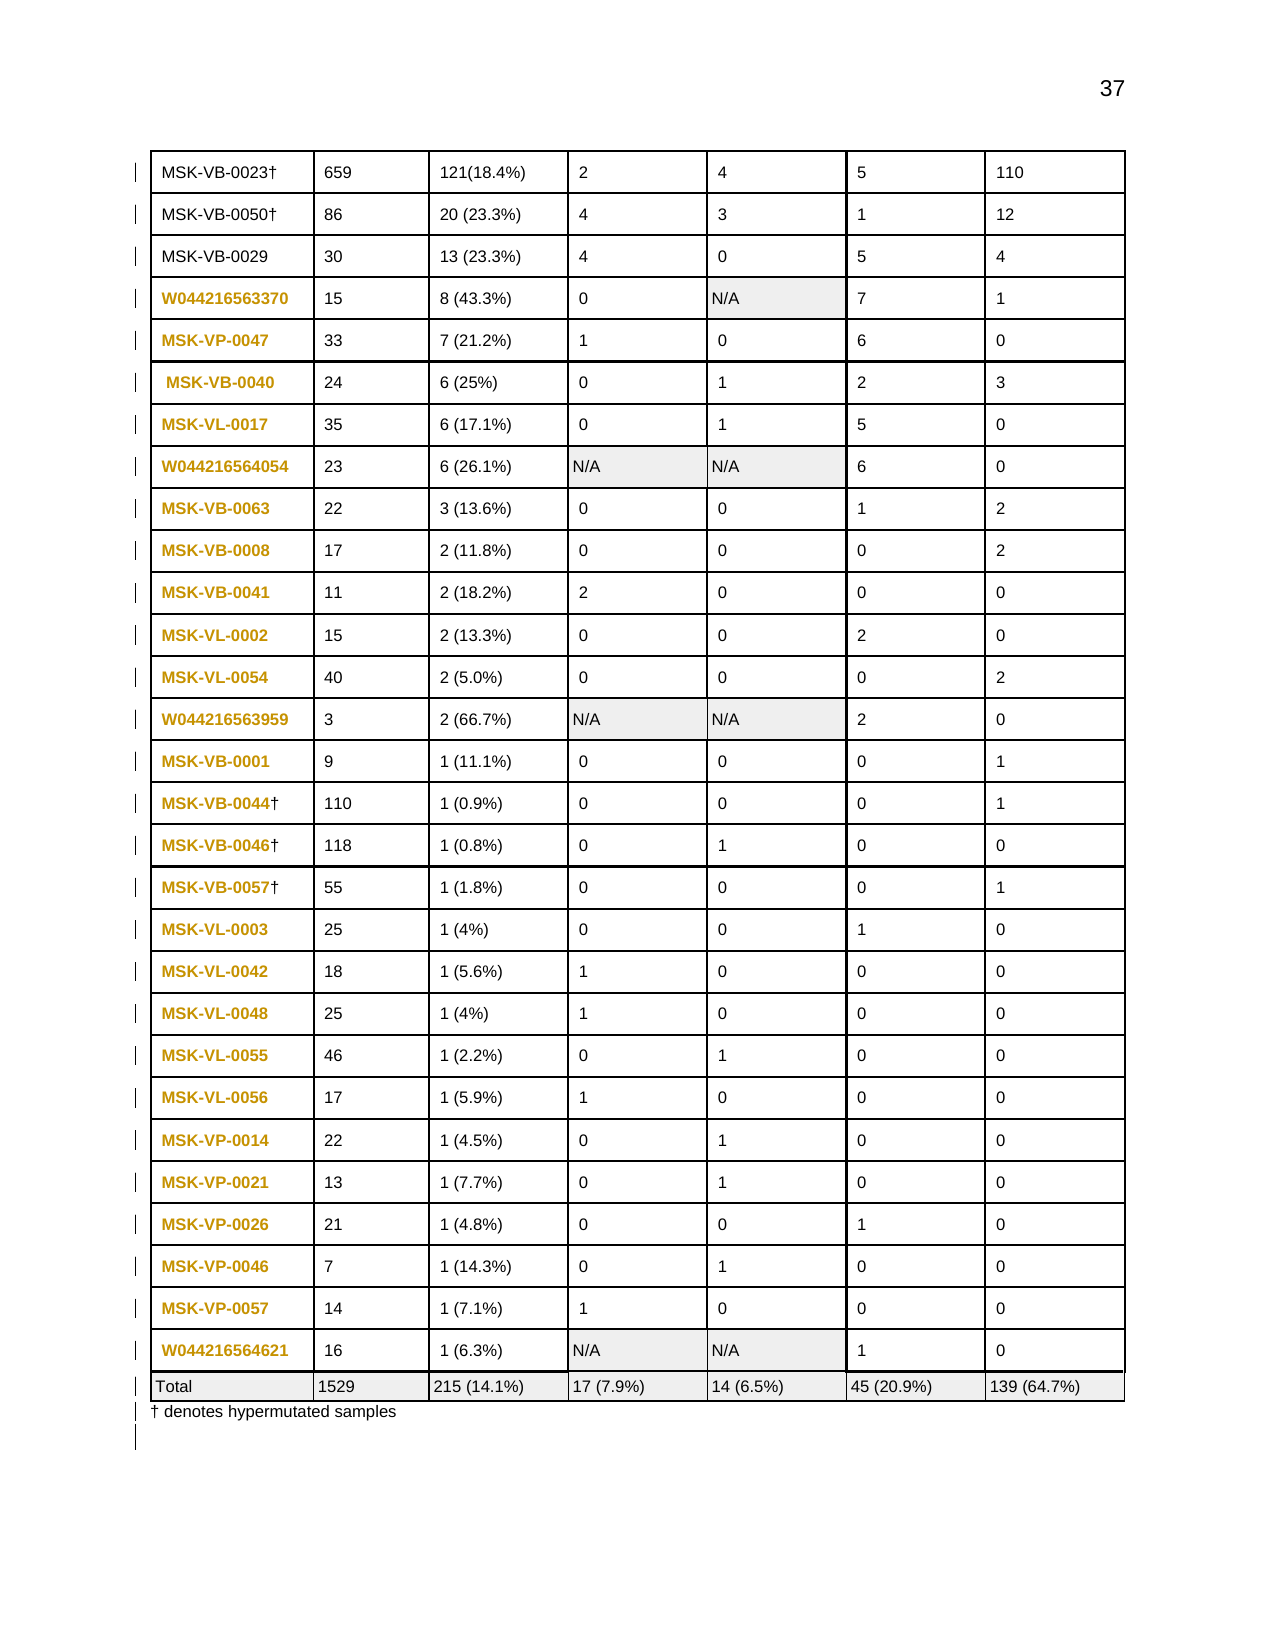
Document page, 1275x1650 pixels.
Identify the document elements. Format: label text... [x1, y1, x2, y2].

table_cell 24 [315, 363, 428, 402]
table_cell 1 (4.8%) [430, 1204, 567, 1244]
table_cell 0 [569, 1036, 706, 1076]
table_cell 1 [569, 320, 706, 360]
table_cell 0 [569, 615, 706, 655]
table_cell 18 [315, 952, 428, 992]
table_cell 1 [986, 741, 1124, 781]
table_cell 1 (6.3%) [430, 1330, 567, 1370]
table_cell 1 (7.1%) [430, 1288, 567, 1328]
table_cell MSK-VP-0046 [152, 1246, 313, 1286]
table_cell 0 [848, 573, 984, 613]
table_cell 0 [848, 825, 984, 865]
table_cell 1 [708, 1246, 845, 1286]
table_cell 0 [569, 1246, 706, 1286]
table_cell 0 [708, 868, 845, 907]
table_cell 1 [848, 1204, 984, 1244]
table_cell N/A [569, 699, 707, 739]
table_cell W044216564621 [152, 1330, 313, 1370]
table_cell MSK-VL-0048 [152, 994, 313, 1034]
table_cell 0 [848, 657, 984, 697]
table_cell 0 [986, 994, 1124, 1034]
table_cell 0 [708, 994, 845, 1034]
table_cell 40 [315, 657, 428, 697]
table_cell 0 [848, 783, 984, 823]
table_cell 1 (0.9%) [430, 783, 567, 823]
table_cell 2 (18.2%) [430, 573, 567, 613]
table_cell 17 [315, 531, 428, 571]
table_cell 0 [569, 783, 706, 823]
table_cell 0 [708, 657, 845, 697]
table_cell MSK-VP-0047 [152, 320, 313, 360]
table_cell 2 [848, 615, 984, 655]
table_cell 0 [569, 405, 706, 444]
table_cell 0 [708, 741, 845, 781]
table_cell 0 [848, 1078, 984, 1118]
table_cell 2 (5.0%) [430, 657, 567, 697]
table_cell 6 [848, 320, 984, 360]
table_cell 1 (2.2%) [430, 1036, 567, 1076]
table_cell 1 [848, 489, 984, 529]
table_cell 0 [848, 994, 984, 1034]
table_cell 0 [569, 1162, 706, 1202]
table_cell 6 [848, 447, 984, 487]
table_cell 0 [986, 699, 1124, 739]
table_cell 0 [848, 1120, 984, 1160]
table_cell 0 [708, 236, 845, 276]
table_cell 7 [848, 278, 984, 318]
table_cell 0 [569, 1204, 706, 1244]
table_cell 0 [708, 615, 845, 655]
table_cell 0 [848, 1036, 984, 1076]
table_cell 3 [315, 699, 428, 739]
table_cell 1 [848, 910, 984, 949]
table_cell 0 [569, 868, 706, 907]
table_cell MSK-VB-0041 [152, 573, 313, 613]
table_cell 3 (13.6%) [430, 489, 567, 529]
table_cell MSK-VL-0042 [152, 952, 313, 992]
table_cell MSK-VB-0050† [152, 194, 313, 234]
table_cell W044216563959 [152, 699, 313, 739]
table_cell W044216563370 [152, 278, 313, 318]
table_cell 215 (14.1%) [430, 1373, 568, 1400]
table_cell 2 [848, 363, 984, 402]
table_cell 1 [569, 994, 706, 1034]
table_cell 4 [569, 194, 706, 234]
table_cell 0 [986, 447, 1124, 487]
table_cell 0 [569, 741, 706, 781]
table_cell 16 [315, 1330, 428, 1370]
table_cell N/A [569, 1330, 707, 1370]
table_cell 17 (7.9%) [569, 1372, 707, 1400]
table_cell 0 [708, 910, 845, 949]
table_cell 13 (23.3%) [430, 236, 567, 276]
table_cell MSK-VL-0003 [152, 910, 313, 949]
table_cell 1 (1.8%) [430, 868, 567, 907]
table_cell 35 [315, 405, 428, 444]
table_cell 7 (21.2%) [430, 320, 567, 360]
table_cell 17 [315, 1078, 428, 1118]
table_cell 3 [986, 363, 1124, 402]
table_cell 0 [708, 783, 845, 823]
table_cell 0 [569, 489, 706, 529]
table_cell 1 [569, 1078, 706, 1118]
table_cell 1 (7.7%) [430, 1162, 567, 1202]
table_cell Total [152, 1373, 313, 1400]
table_cell 0 [986, 1204, 1124, 1244]
table_cell 14 (6.5%) [708, 1372, 846, 1400]
table_cell 25 [315, 994, 428, 1034]
table_cell MSK-VB-0008 [152, 531, 313, 571]
table_cell 0 [708, 952, 845, 992]
table_cell 118 [315, 825, 428, 865]
table_cell 0 [986, 1036, 1124, 1076]
table_cell 2 [986, 489, 1124, 529]
table_cell 0 [986, 1078, 1124, 1118]
table_cell 2 (13.3%) [430, 615, 567, 655]
table_cell 2 (66.7%) [430, 699, 567, 739]
table_cell 15 [315, 278, 428, 318]
table_cell 0 [569, 910, 706, 949]
table_cell N/A [708, 278, 845, 318]
table_cell 2 [569, 152, 706, 192]
table_cell MSK-VB-0040 [152, 363, 313, 402]
table_cell 0 [986, 573, 1124, 613]
table_cell 2 [986, 657, 1124, 697]
table_cell 1 (4.5%) [430, 1120, 567, 1160]
table_cell MSK-VB-0057† [152, 868, 313, 907]
table_cell MSK-VP-0057 [152, 1288, 313, 1328]
table_cell 5 [848, 236, 984, 276]
table_cell 0 [708, 573, 845, 613]
table_cell 1 (5.9%) [430, 1078, 567, 1118]
table_cell 0 [708, 489, 845, 529]
table_cell MSK-VL-0017 [152, 405, 313, 444]
table_cell 7 [315, 1246, 428, 1286]
table_cell MSK-VL-0054 [152, 657, 313, 697]
table_cell 5 [848, 152, 984, 192]
table_cell 110 [986, 152, 1124, 192]
table_cell 4 [986, 236, 1124, 276]
table_cell 0 [986, 320, 1124, 360]
table_cell 0 [986, 1120, 1124, 1160]
table_cell 1 [708, 363, 845, 402]
table_cell 0 [986, 825, 1124, 865]
table_cell MSK-VB-0046† [152, 825, 313, 865]
table_cell 0 [569, 825, 706, 865]
table_cell 23 [315, 447, 428, 487]
table_cell 0 [708, 1078, 845, 1118]
table_cell 30 [315, 236, 428, 276]
table_cell 0 [708, 1288, 845, 1328]
table_cell 1 (5.6%) [430, 952, 567, 992]
table_cell 0 [986, 1246, 1124, 1286]
table_cell 0 [848, 868, 984, 907]
table_cell W044216564054 [152, 447, 313, 487]
text † denotes hypermutated samples [150, 1402, 1125, 1421]
table_cell 1 [708, 405, 845, 444]
table_cell MSK-VP-0014 [152, 1120, 313, 1160]
table_cell 33 [315, 320, 428, 360]
table_cell 22 [315, 489, 428, 529]
table_cell 0 [848, 1162, 984, 1202]
table_cell 0 [848, 952, 984, 992]
table_cell 45 (20.9%) [847, 1373, 985, 1400]
table_cell 3 [708, 194, 845, 234]
table_cell 0 [708, 1204, 845, 1244]
table_cell N/A [569, 447, 707, 487]
table_cell N/A [708, 699, 845, 739]
table_cell 22 [315, 1120, 428, 1160]
table_cell 8 (43.3%) [430, 278, 567, 318]
table_cell 11 [315, 573, 428, 613]
table_cell 0 [848, 1246, 984, 1286]
table_cell 1 [708, 1036, 845, 1076]
table_cell 0 [569, 278, 706, 318]
table_cell 1 (4%) [430, 994, 567, 1034]
table_cell 0 [848, 1288, 984, 1328]
table_cell 1 [986, 868, 1124, 907]
table_cell 1 [708, 1120, 845, 1160]
table_cell 1 (0.8%) [430, 825, 567, 865]
table_cell 0 [569, 363, 706, 402]
table_cell 6 (25%) [430, 363, 567, 402]
table_cell MSK-VB-0001 [152, 741, 313, 781]
table_cell 55 [315, 868, 428, 907]
table_cell 13 [315, 1162, 428, 1202]
table_cell 0 [986, 952, 1124, 992]
table_cell 0 [986, 405, 1124, 444]
table_cell 12 [986, 194, 1124, 234]
table_cell 0 [986, 1288, 1124, 1328]
table_cell 1 [708, 825, 845, 865]
table_cell 46 [315, 1036, 428, 1076]
table_cell 1 [569, 952, 706, 992]
table_cell 0 [848, 741, 984, 781]
table_cell MSK-VL-0002 [152, 615, 313, 655]
table_cell 139 (64.7%) [986, 1370, 1124, 1400]
table_cell 9 [315, 741, 428, 781]
table_cell MSK-VB-0063 [152, 489, 313, 529]
table_cell 1 (14.3%) [430, 1246, 567, 1286]
table_cell MSK-VB-0029 [152, 236, 313, 276]
table_cell 6 (17.1%) [430, 405, 567, 444]
table_cell 21 [315, 1204, 428, 1244]
table_cell 2 (11.8%) [430, 531, 567, 571]
table_cell MSK-VL-0055 [152, 1036, 313, 1076]
table_cell 0 [848, 531, 984, 571]
table_cell 2 [986, 531, 1124, 571]
table_cell 110 [315, 783, 428, 823]
table_cell 0 [986, 1162, 1124, 1202]
table_cell 14 [315, 1288, 428, 1328]
table_cell 6 (26.1%) [430, 447, 567, 487]
table_cell 25 [315, 910, 428, 949]
table_cell 0 [708, 531, 845, 571]
table_cell 0 [708, 320, 845, 360]
table_cell 121(18.4%) [430, 152, 567, 192]
table_cell 0 [569, 1120, 706, 1160]
table_cell MSK-VL-0056 [152, 1078, 313, 1118]
table_cell 0 [569, 657, 706, 697]
table_cell 1 [986, 783, 1124, 823]
table_cell 1 [708, 1162, 845, 1202]
table_cell 86 [315, 194, 428, 234]
table_cell 1 [848, 1330, 984, 1370]
table_cell 659 [315, 152, 428, 192]
table_cell N/A [708, 447, 845, 487]
table_cell 15 [315, 615, 428, 655]
table_cell 1 (11.1%) [430, 741, 567, 781]
table_cell 1 [848, 194, 984, 234]
table_cell MSK-VB-0044† [152, 783, 313, 823]
table_cell 20 (23.3%) [430, 194, 567, 234]
table_cell 4 [569, 236, 706, 276]
table_cell 4 [708, 152, 845, 192]
table_cell 2 [569, 573, 706, 613]
table_cell 0 [986, 1330, 1124, 1370]
table_cell 0 [569, 531, 706, 571]
table_cell 1529 [314, 1373, 428, 1400]
table_cell MSK-VB-0023† [152, 152, 313, 192]
table_cell MSK-VP-0026 [152, 1204, 313, 1244]
table_cell MSK-VP-0021 [152, 1162, 313, 1202]
table_cell 0 [986, 910, 1124, 949]
table_cell 1 (4%) [430, 910, 567, 949]
table_cell 1 [569, 1288, 706, 1328]
table_cell N/A [708, 1330, 845, 1370]
table_cell 5 [848, 405, 984, 444]
table_cell 0 [986, 615, 1124, 655]
table_cell 1 [986, 278, 1124, 318]
table_cell 2 [848, 699, 984, 739]
